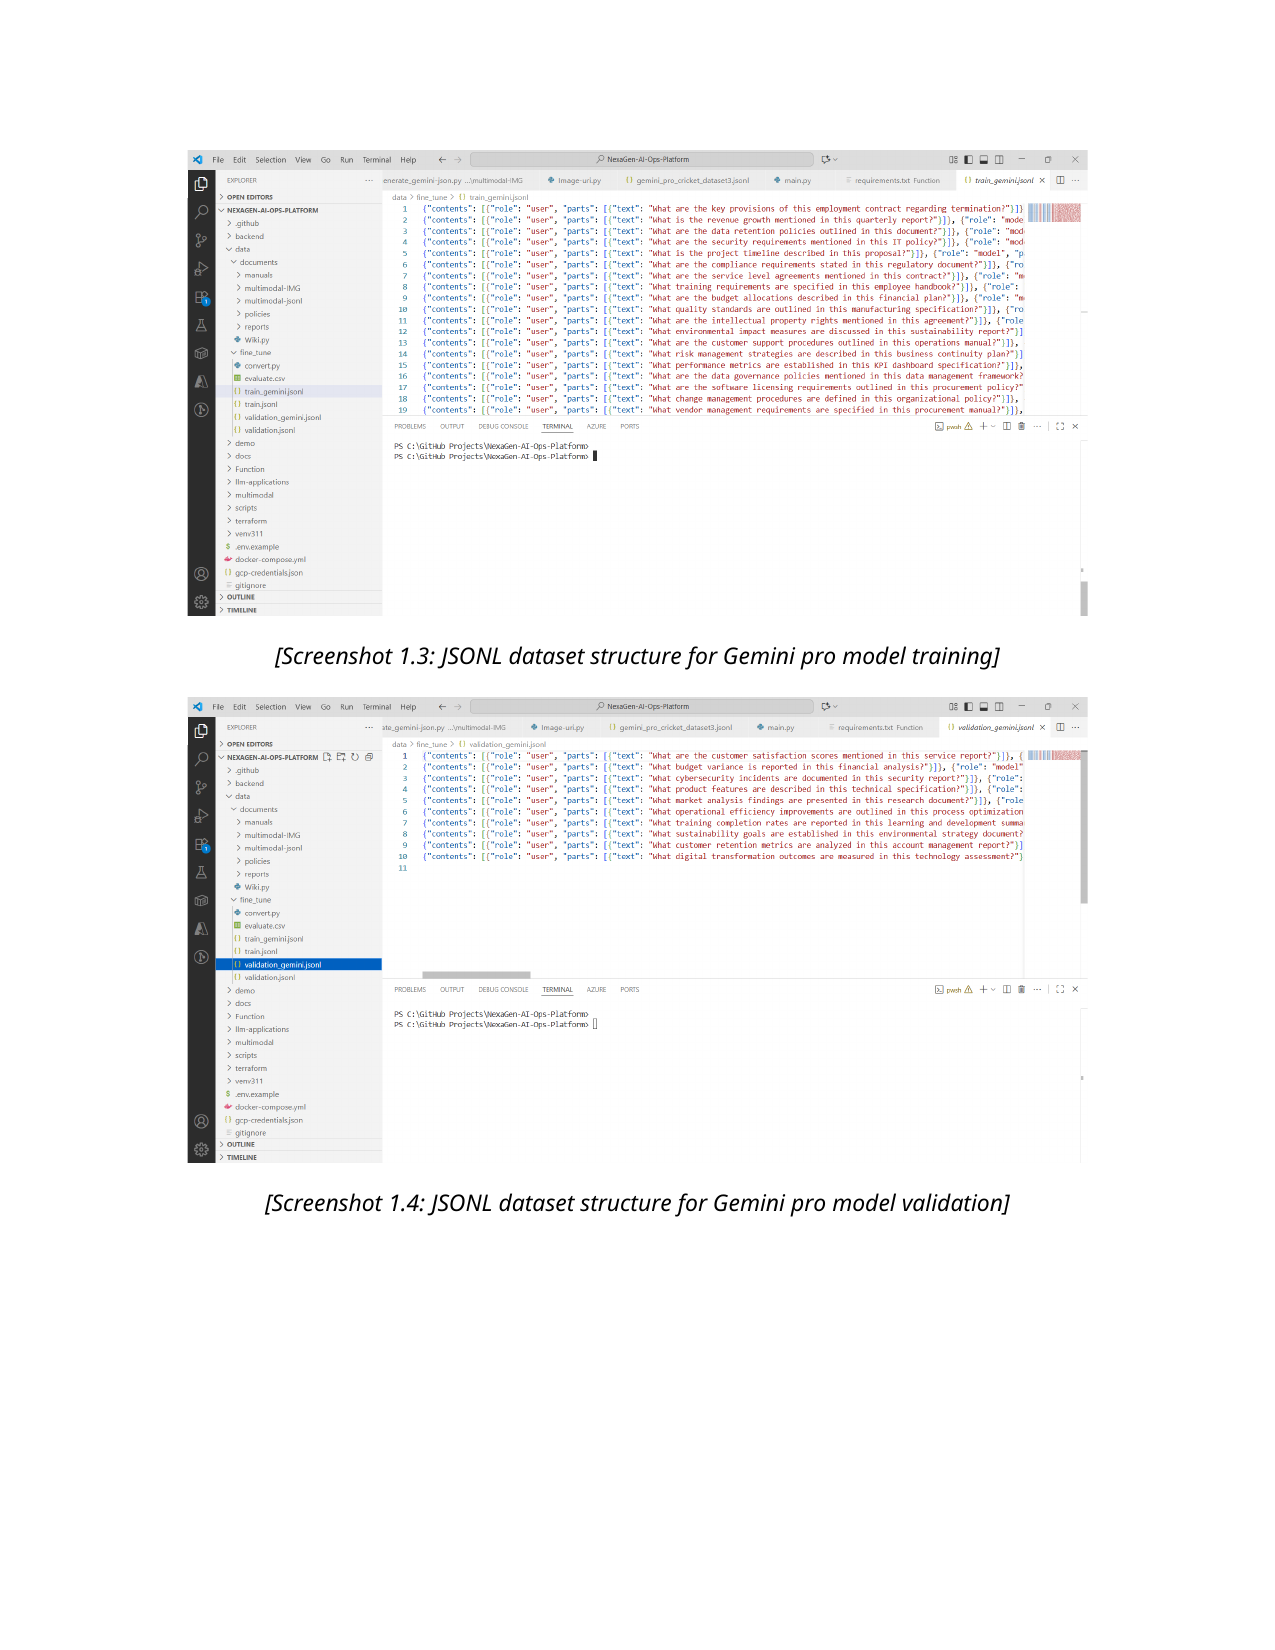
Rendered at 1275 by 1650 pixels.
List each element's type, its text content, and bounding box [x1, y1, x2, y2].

text [Screenshot 1.4: JSONL dataset structure for Gemini pro model validation] [187, 1187, 1087, 1219]
text [Screenshot 1.3: JSONL dataset structure for Gemini pro model training] [187, 640, 1087, 672]
picture [187, 697, 1088, 1163]
picture [187, 150, 1088, 616]
